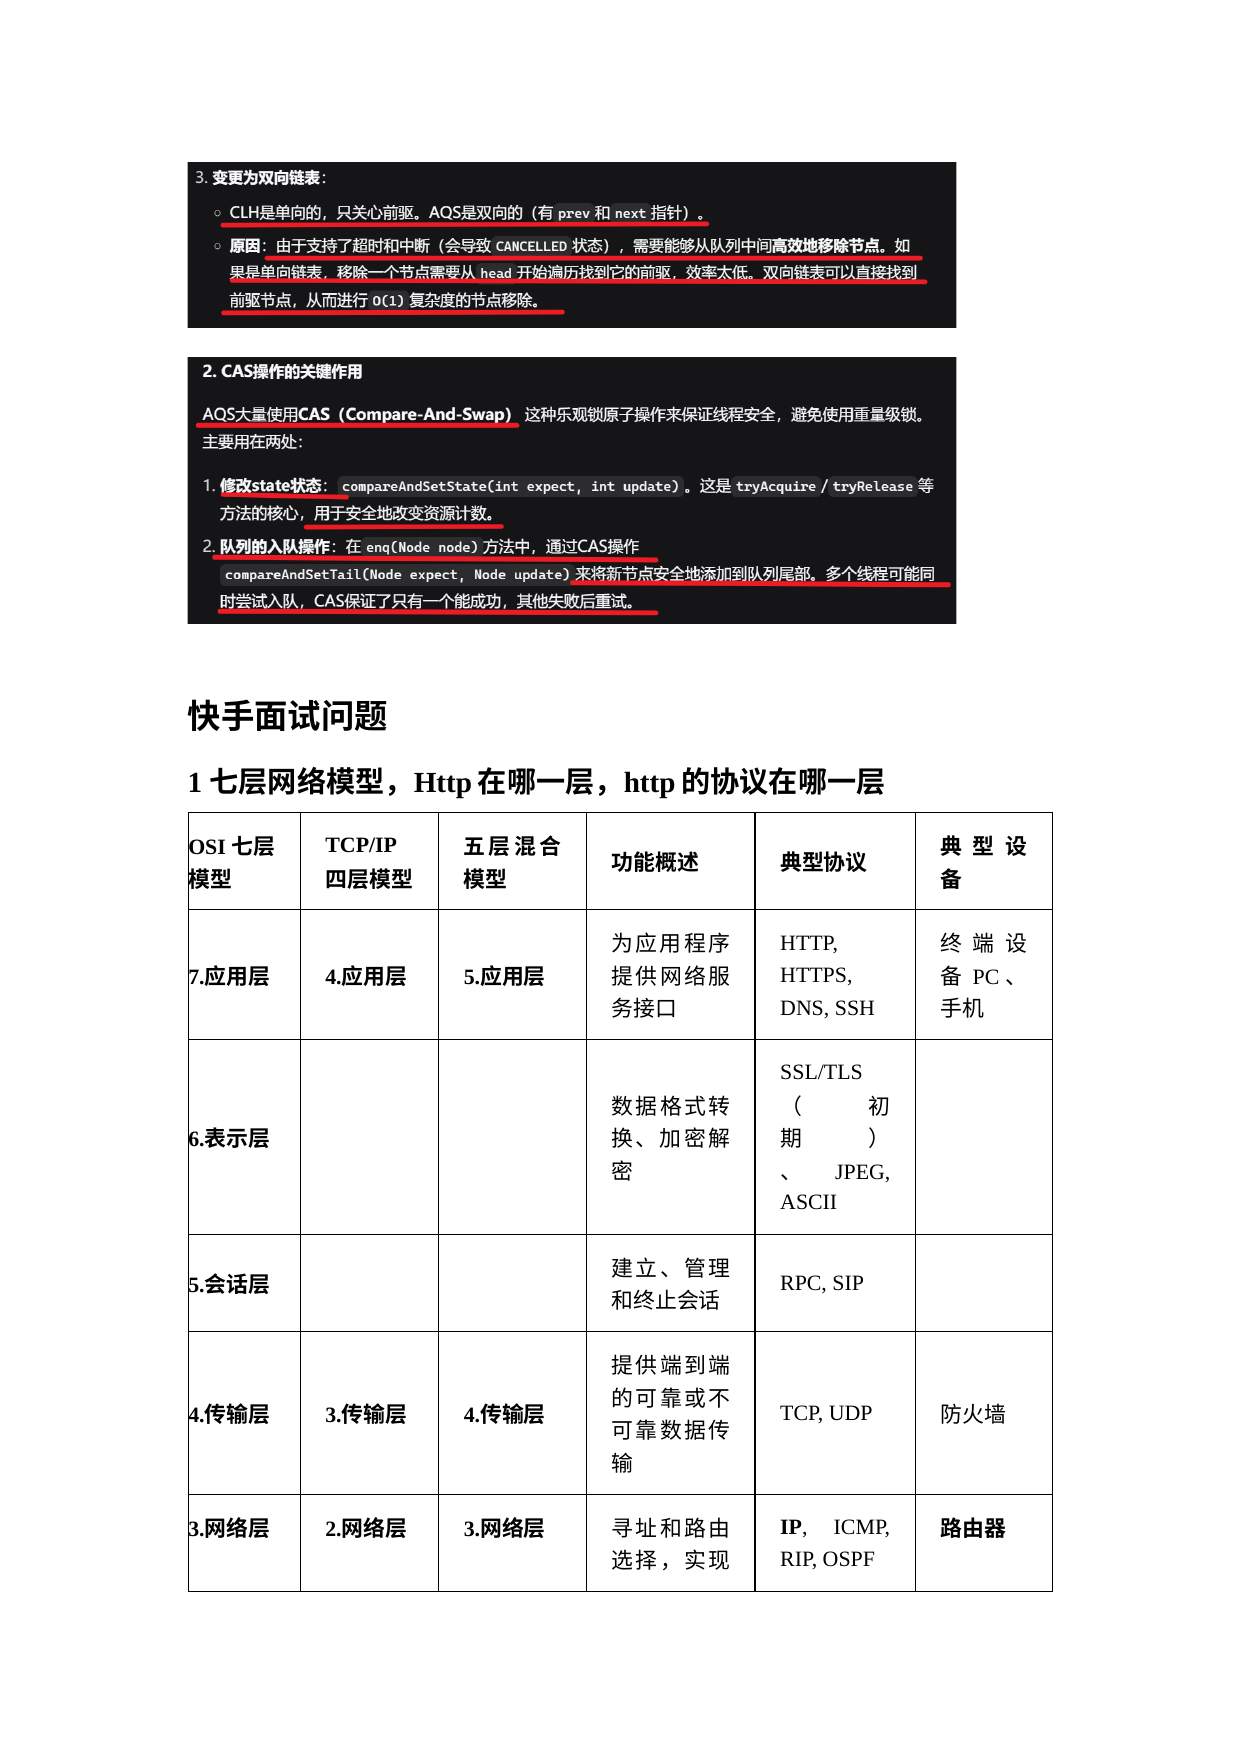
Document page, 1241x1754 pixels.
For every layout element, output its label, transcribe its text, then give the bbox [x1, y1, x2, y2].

subtitle 快手面试问题 [187, 682, 1053, 747]
table_header 典型协议 [756, 813, 915, 909]
table_cell 建立、管理和终止会话 [587, 1235, 754, 1331]
table_cell 防火墙 [916, 1332, 1052, 1493]
table_cell 5.会话层 [189, 1235, 300, 1331]
table_cell 6.表示层 [189, 1040, 300, 1234]
table_cell 数据格式转换、加密解密 [587, 1040, 754, 1234]
table_cell 路由器 [916, 1495, 1052, 1591]
table_cell 提供端到端的可靠或不可靠数据传输 [587, 1332, 754, 1493]
table_cell 7.应用层 [189, 910, 300, 1039]
picture [187, 357, 957, 624]
table_cell 4.传输层 [189, 1332, 300, 1493]
table_cell 寻址和路由选择，实现网络互连 [587, 1495, 754, 1591]
table_cell IP, ICMP, RIP, OSPF [756, 1495, 915, 1591]
table_cell 4.传输层 [439, 1332, 586, 1493]
table_cell 终端设备PC、手机 [916, 910, 1052, 1039]
table_cell 4.应用层 [301, 910, 438, 1039]
table_cell HTTP, HTTPS, DNS, SSH [756, 910, 915, 1039]
table_cell 3.传输层 [301, 1332, 438, 1493]
table_cell TCP, UDP [756, 1332, 915, 1493]
subtitle 1 七层网络模型，Http在哪一层，http的协议在哪一层 [187, 747, 1053, 812]
table_cell 2.网络层 [301, 1495, 438, 1591]
table_cell SSL/TLS（初期）、JPEG, ASCII [756, 1040, 915, 1234]
table_cell [916, 1235, 1052, 1331]
table_cell [439, 1235, 586, 1331]
table_cell [301, 1235, 438, 1331]
table_header OSI七层模型 [189, 813, 300, 909]
table_header TCP/IP四层模型 [301, 813, 438, 909]
table_cell 5.应用层 [439, 910, 586, 1039]
table_header 功能概述 [587, 813, 754, 909]
table_cell [439, 1040, 586, 1234]
table_cell [301, 1040, 438, 1234]
picture [187, 162, 957, 328]
table_cell [916, 1040, 1052, 1234]
table_cell RPC, SIP [756, 1235, 915, 1331]
table_cell 为应用程序提供网络服务接口 [587, 910, 754, 1039]
table_header 五层混合模型 [439, 813, 586, 909]
table_cell 3.网络层 [189, 1495, 300, 1591]
table_cell 3.网络层 [439, 1495, 586, 1591]
table_header 典型设备 [916, 813, 1052, 909]
